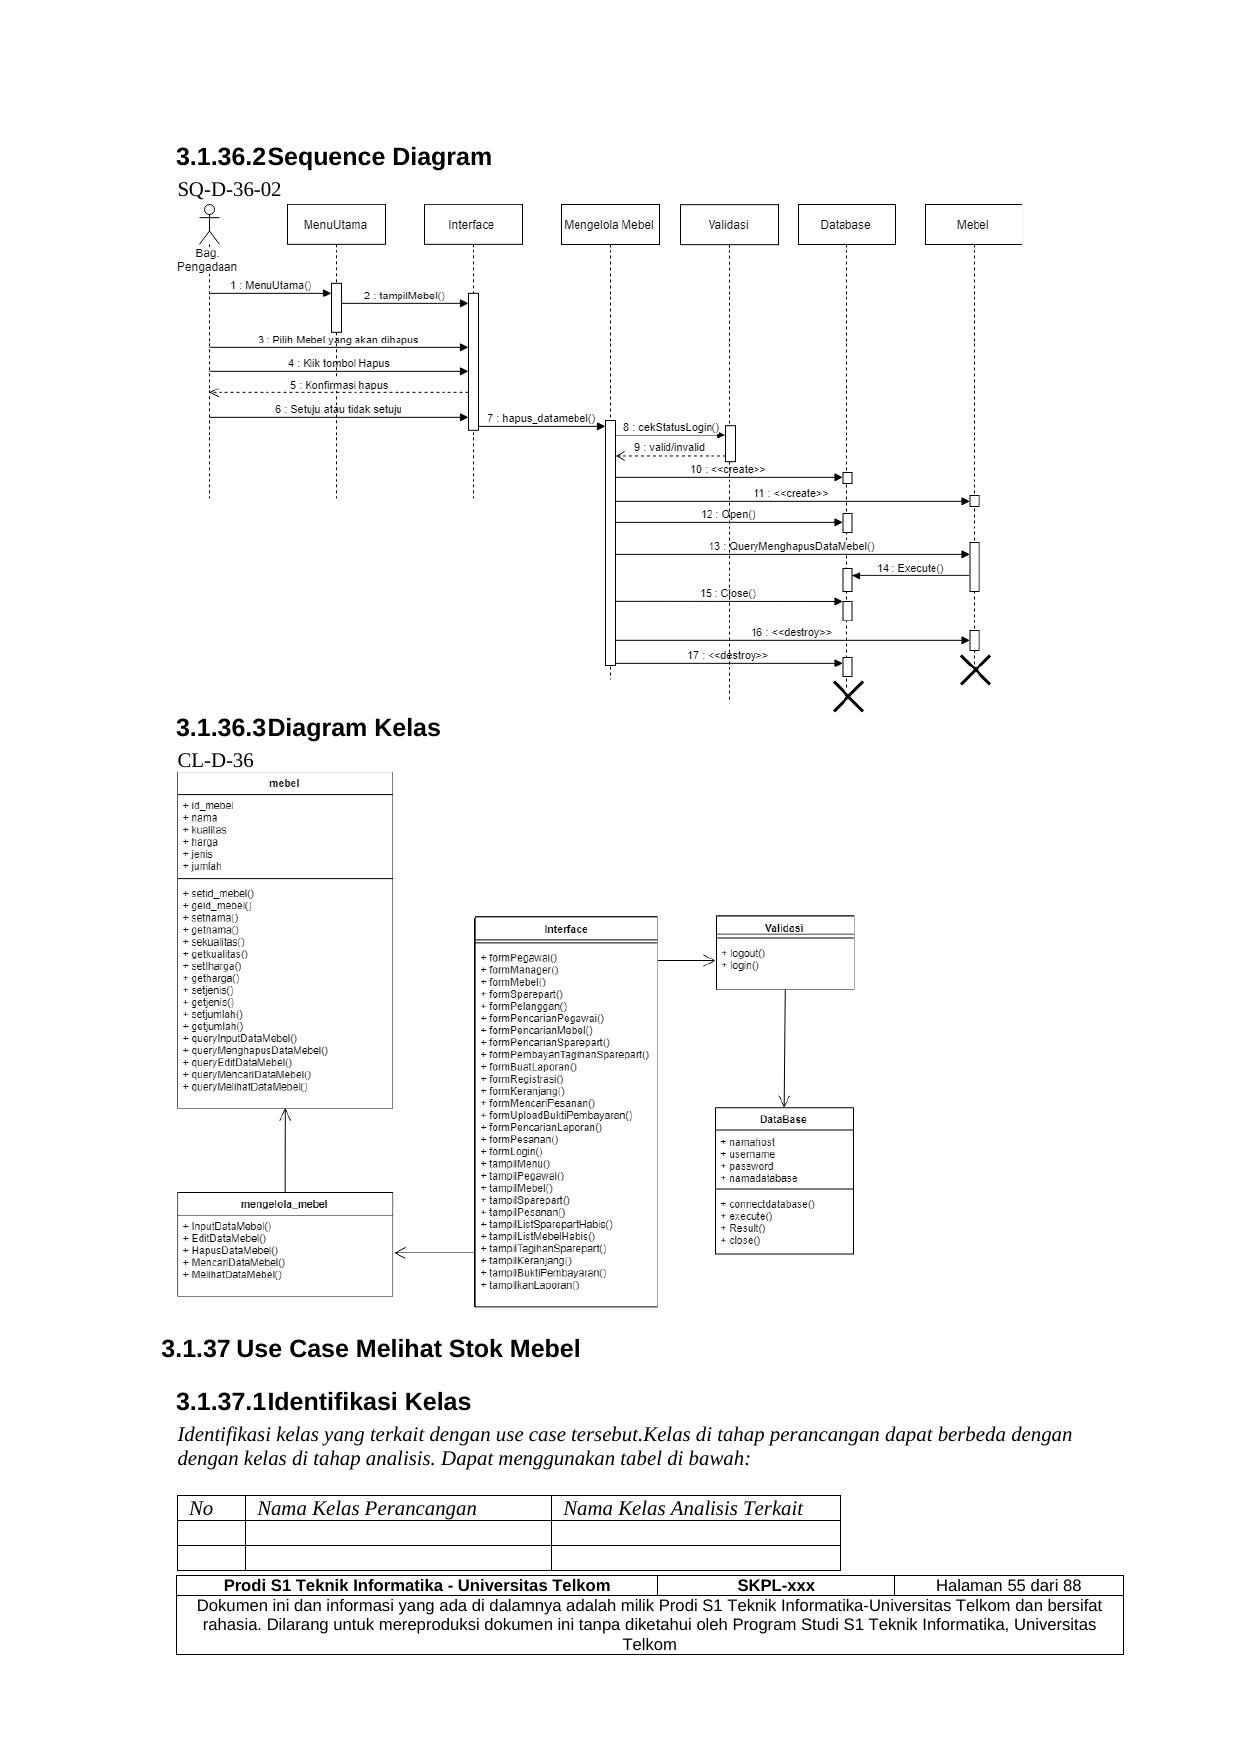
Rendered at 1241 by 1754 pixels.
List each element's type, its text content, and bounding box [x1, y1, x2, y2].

text SQ-D-36-02 [177, 177, 1122, 201]
table_header Nama Kelas Perancangan [246, 1496, 551, 1519]
subtitle Diagram Kelas [176, 713, 1122, 742]
table_cell [552, 1546, 840, 1570]
picture [177, 204, 1023, 713]
table_header Nama Kelas Analisis Terkait [552, 1496, 840, 1519]
table_cell [178, 1546, 245, 1570]
table_cell [246, 1546, 551, 1570]
text CL-D-36 [177, 748, 1122, 772]
table_cell [246, 1521, 551, 1545]
picture [177, 772, 855, 1309]
subtitle Use Case Melihat Stok Mebel [161, 1333, 1122, 1362]
table_cell [552, 1521, 840, 1545]
table_header No [178, 1496, 245, 1519]
subtitle Identifikasi Kelas [176, 1387, 1122, 1416]
table_cell [178, 1521, 245, 1545]
subtitle Sequence Diagram [176, 142, 1122, 171]
text Identifikasi kelas yang terkait dengan use case tersebut.Kelas di tahap perancangan dapat berbeda dengan dengan kelas di tahap analisis. Dapat menggunakan tabel di bawah: [177, 1422, 1122, 1470]
